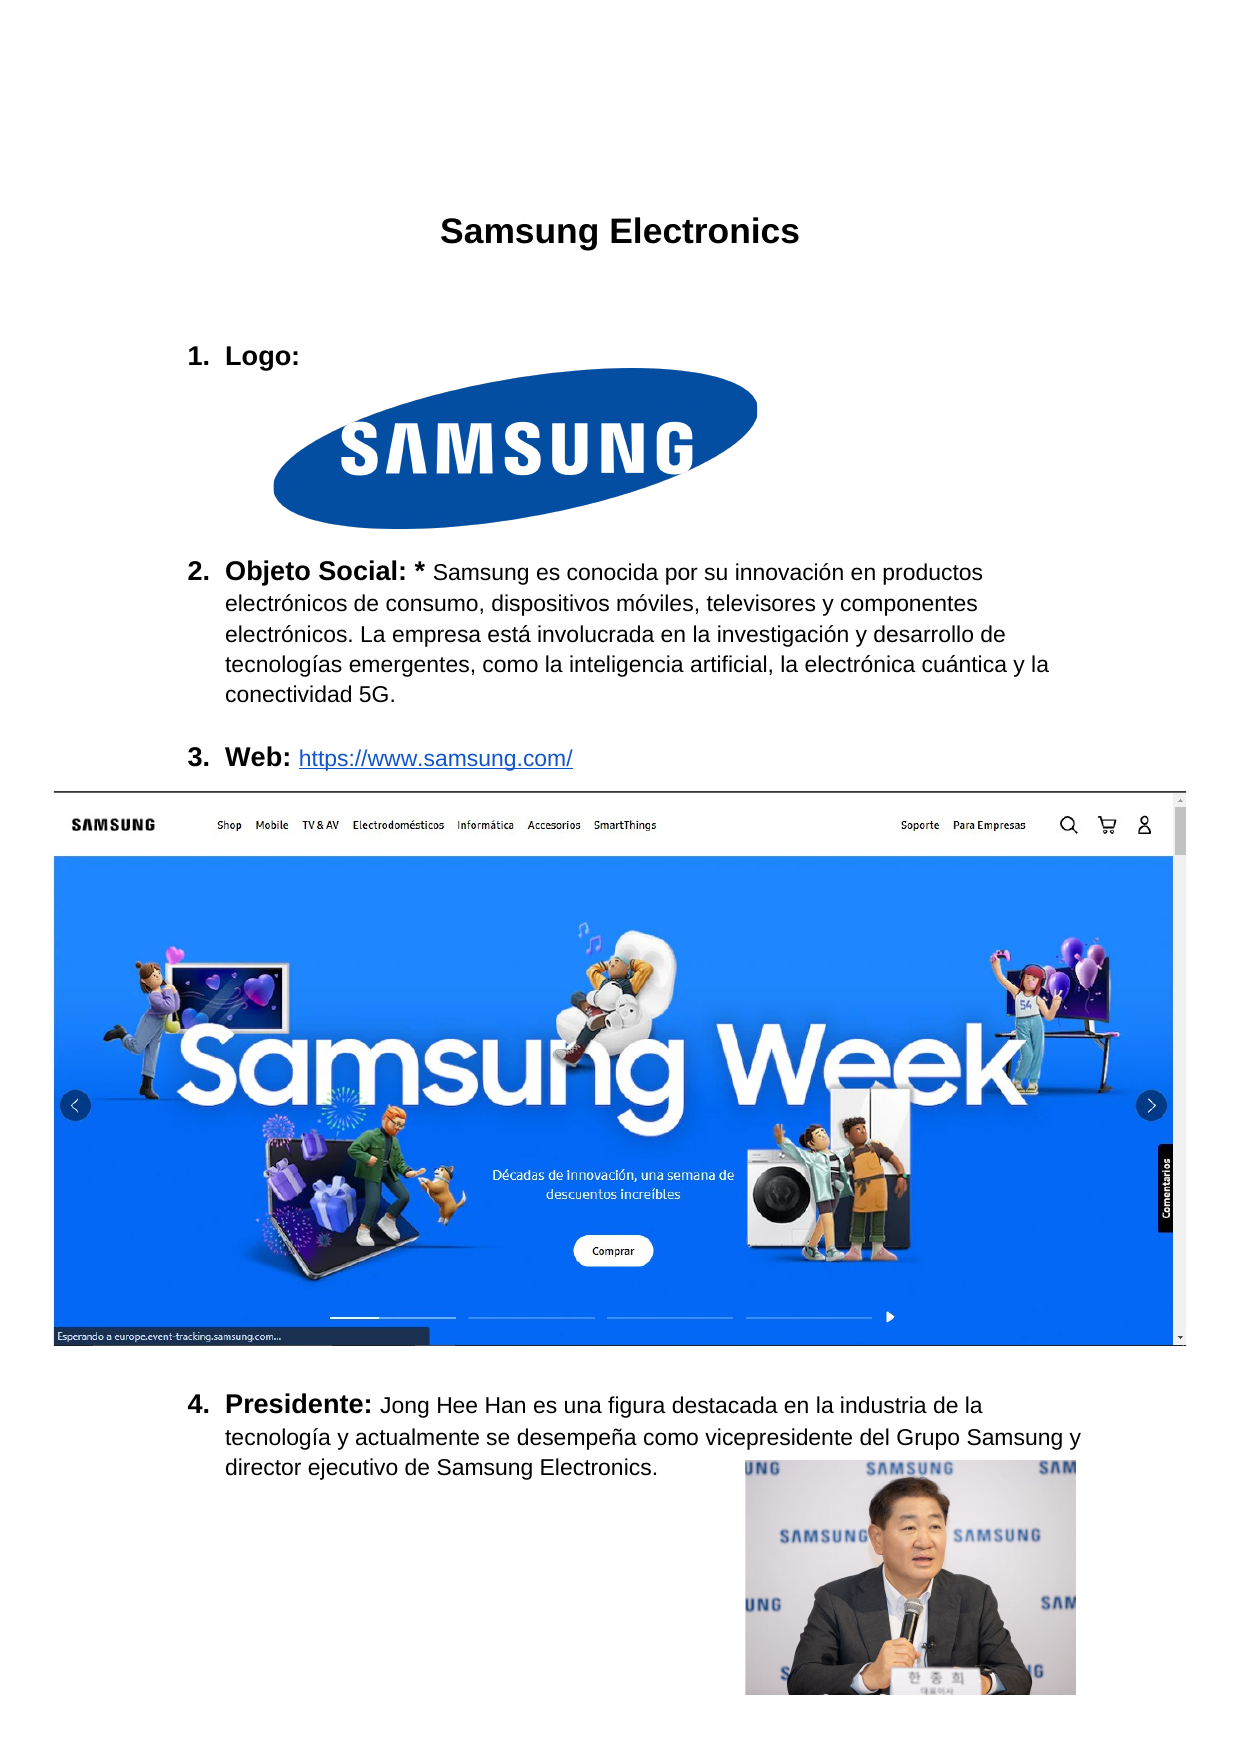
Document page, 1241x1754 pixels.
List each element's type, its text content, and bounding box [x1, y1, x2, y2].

picture [273, 368, 758, 529]
text Samsung Electronics [150, 210, 1090, 251]
picture [53, 791, 1187, 1346]
list Objeto Social: * Samsung es conocida por su innovación en productos electrónicos de consumo, dispositivos móviles, televisores y componentes electrónicos. La empresa está involucrada en la investigación y desarrollo de tecnologías emergentes, como la inteligencia artificial, la electrónica cuántica y la conectividad 5G. [187, 555, 1090, 707]
list Web: https://www.samsung.com/ [187, 741, 1090, 773]
list Logo: [187, 340, 1090, 371]
list Presidente: Jong Hee Han es una figura destacada en la industria de la tecnología y actualmente se desempeña como vicepresidente del Grupo Samsung y director ejecutivo de Samsung Electronics. [187, 1388, 1090, 1480]
picture [745, 1460, 1076, 1695]
